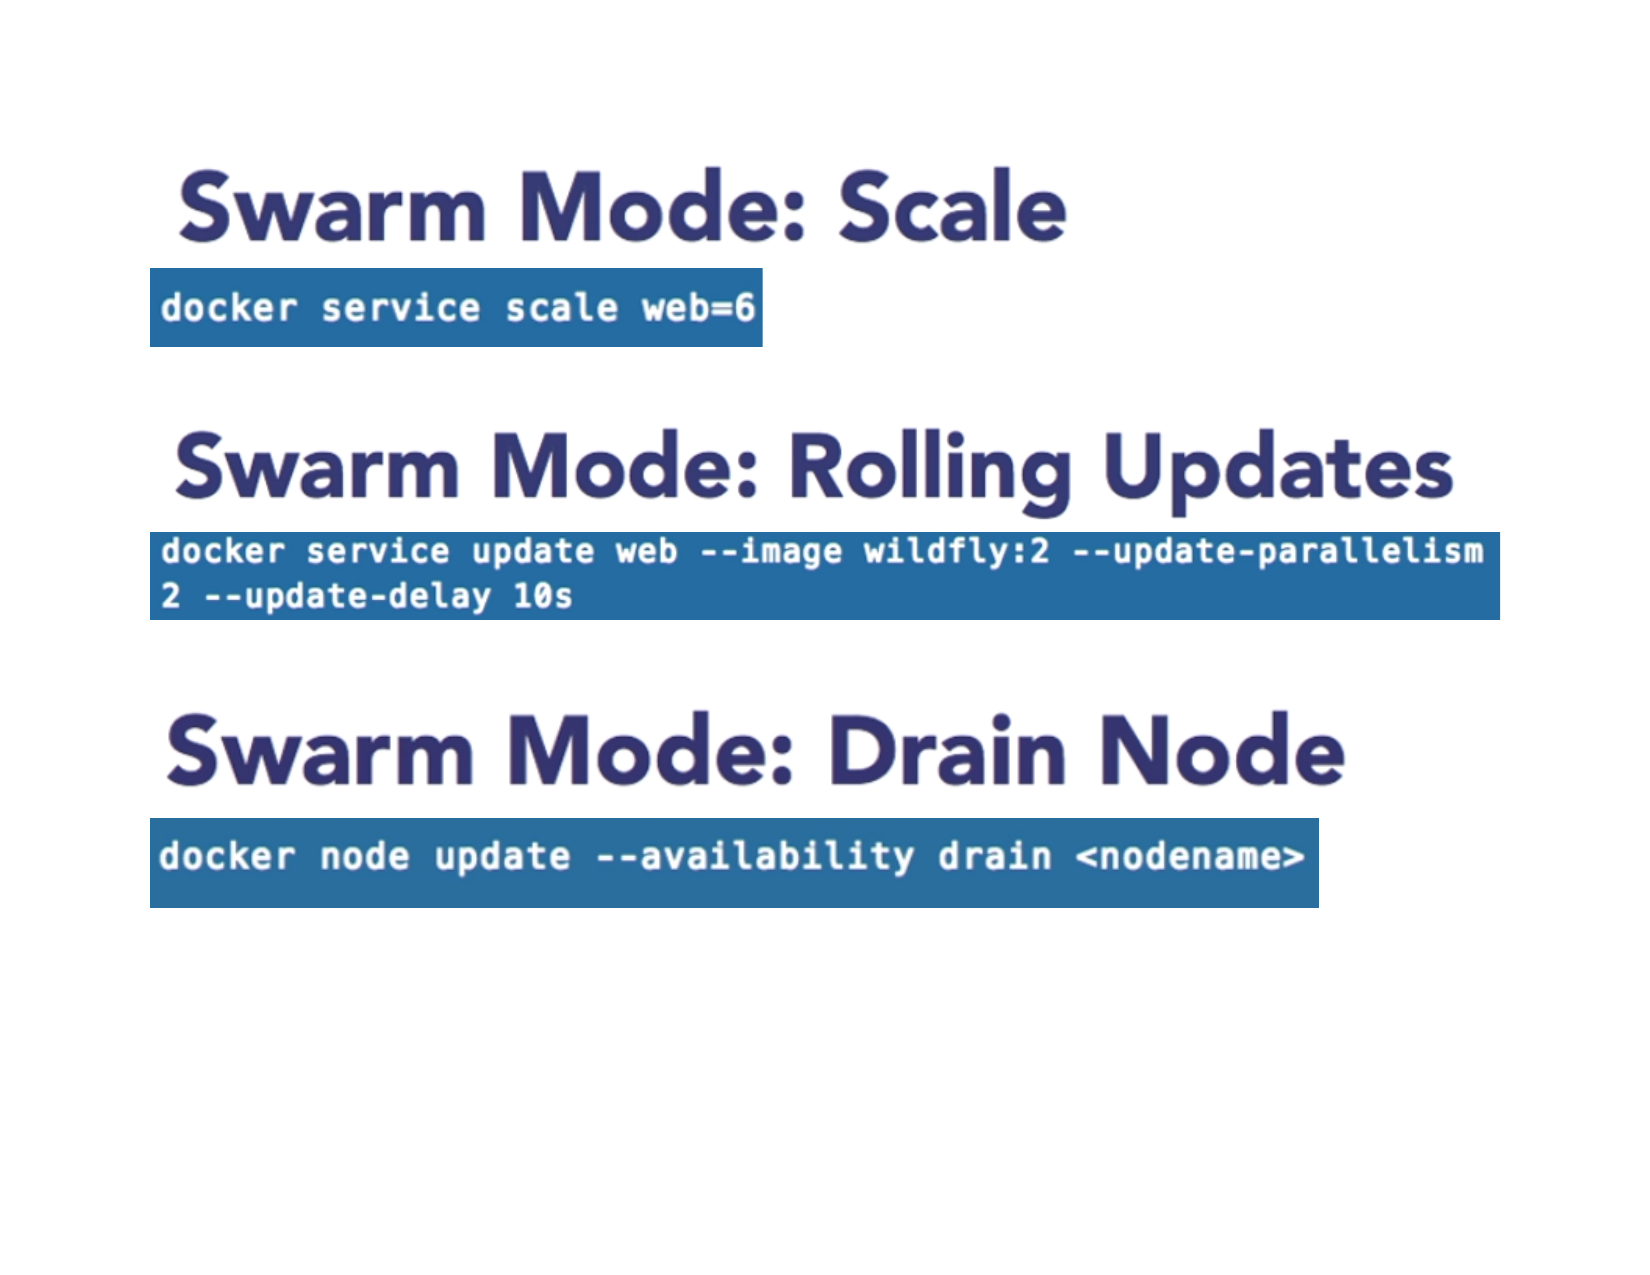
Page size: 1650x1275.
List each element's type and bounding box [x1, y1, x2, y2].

picture [150, 818, 1319, 908]
picture [150, 150, 1072, 250]
picture [150, 532, 1500, 620]
picture [150, 412, 1500, 531]
picture [150, 268, 763, 347]
picture [150, 685, 1360, 800]
